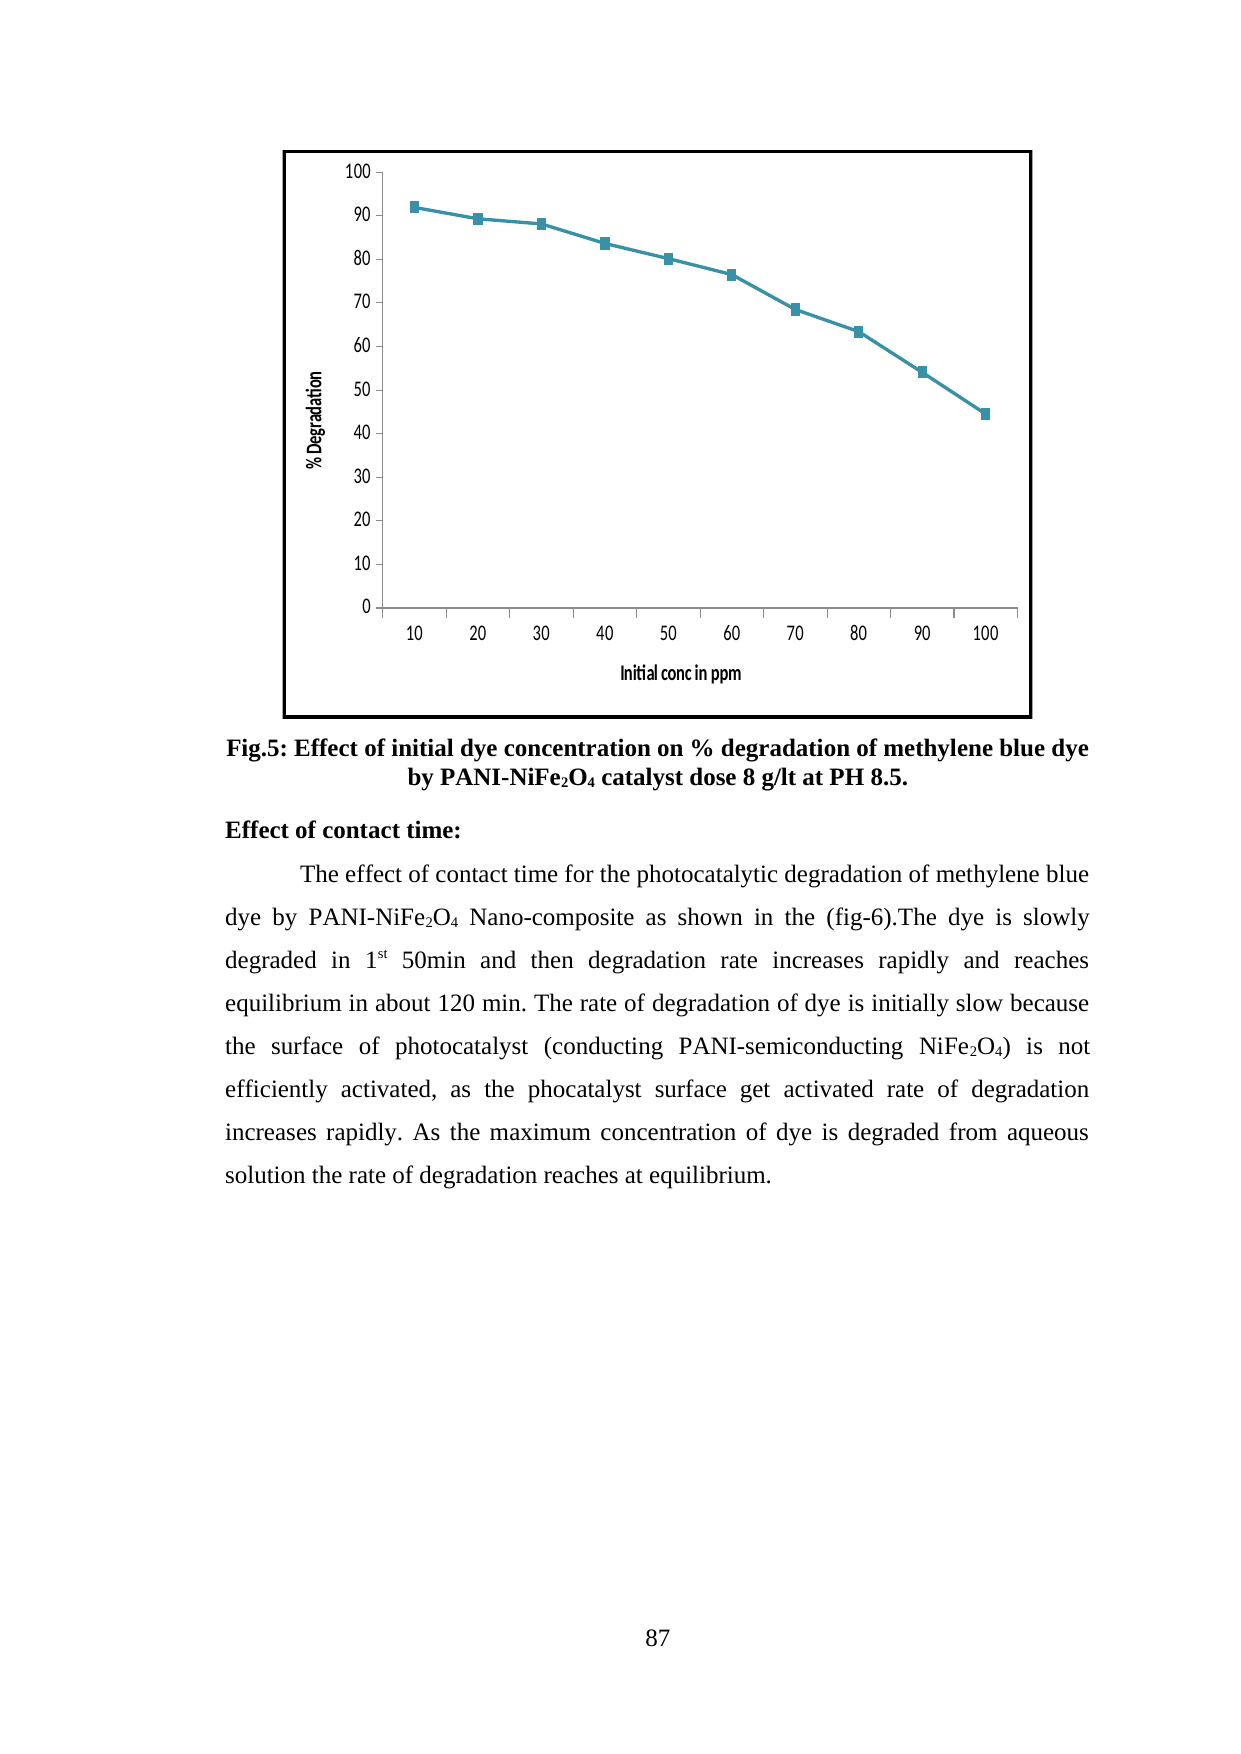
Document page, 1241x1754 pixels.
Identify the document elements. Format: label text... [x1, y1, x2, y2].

text The effect of contact time for the photocatalytic degradation of methylene blue dye by PANI-NiFe2O4 Nano-composite as shown in the (fig-6).The dye is slowly degraded in 1st 50min and then degradation rate increases rapidly and reaches equilibrium in about 120 min. The rate of degradation of dye is initially slow because the surface of photocatalyst (conducting PANI-semiconducting NiFe2O4) is not efficiently activated, as the phocatalyst surface get activated rate of degradation increases rapidly. As the maximum concentration of dye is degraded from aqueous solution the rate of degradation reaches at equilibrium. [225, 859, 1090, 1189]
text Effect of contact time: [225, 816, 1090, 844]
subtitle Fig.5: Effect of initial dye concentration on % degradation of methylene blue dye by PANI-NiFe2O4 catalyst dose 8 g/lt at PH 8.5. [225, 733, 1090, 791]
